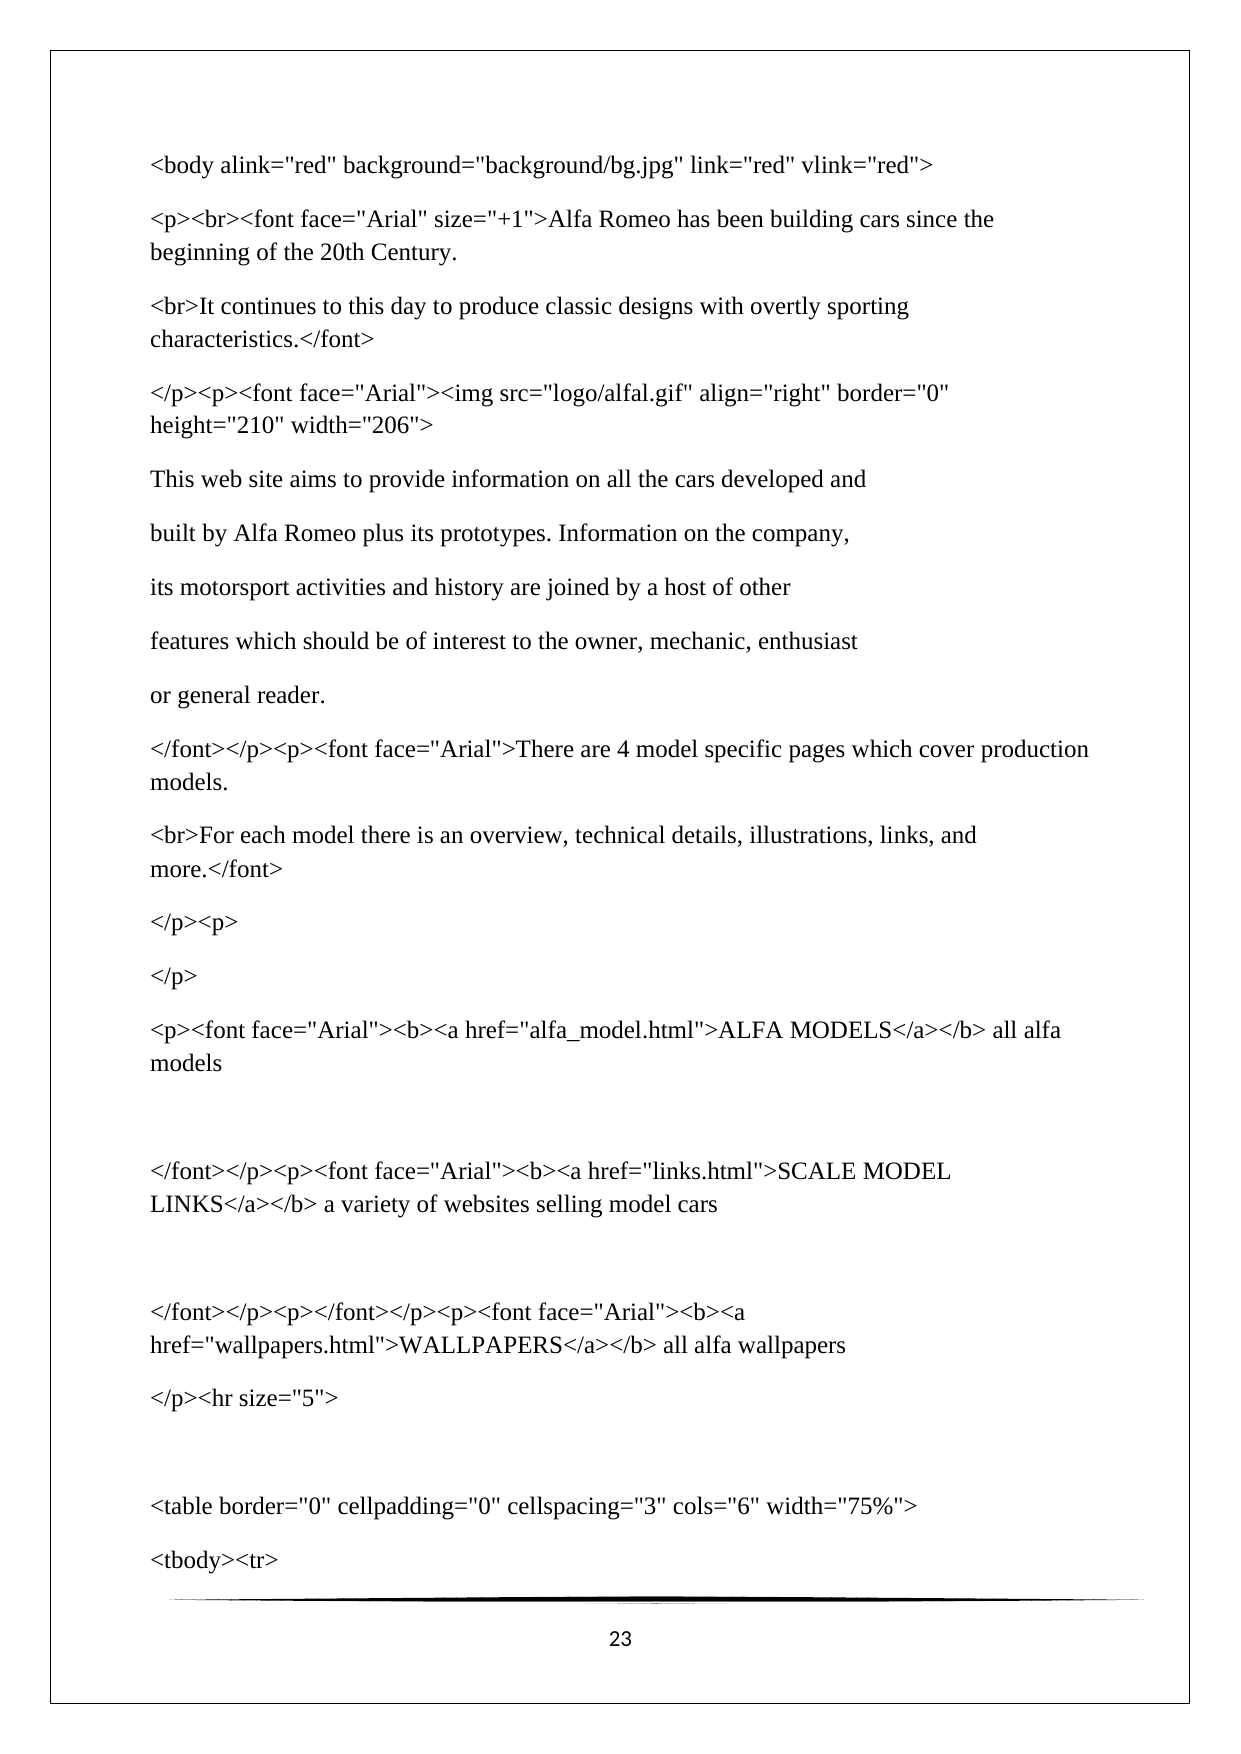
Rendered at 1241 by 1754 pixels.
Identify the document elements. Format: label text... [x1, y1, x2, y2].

text </font></p><p></font></p><p><font face="Arial"><b><a href="wallpapers.html">WALLPAPERS</a></b> all alfa wallpapers [150, 1297, 1090, 1358]
text features which should be of interest to the owner, mechanic, enthusiast [150, 626, 1090, 655]
text or general reader. [150, 680, 1090, 709]
text </p><p> [150, 907, 1090, 936]
text <p><font face="Arial"><b><a href="alfa_model.html">ALFA MODELS</a></b> all alfa models [150, 1015, 1090, 1077]
text built by Alfa Romeo plus its prototypes. Information on the company, [150, 518, 1090, 547]
text <p><br><font face="Arial" size="+1">Alfa Romeo has been building cars since the beginning of the 20th Century. [150, 204, 1090, 266]
text </p> [150, 961, 1090, 990]
text </font></p><p><font face="Arial">There are 4 model specific pages which cover production models. [150, 734, 1090, 796]
text </p><hr size="5"> [150, 1383, 1090, 1412]
picture [168, 1596, 1144, 1604]
text <br>It continues to this day to produce classic designs with overtly sporting characteristics.</font> [150, 291, 1090, 352]
text its motorsport activities and history are joined by a host of other [150, 572, 1090, 601]
text </p><p><font face="Arial"><img src="logo/alfal.gif" align="right" border="0" height="210" width="206"> [150, 378, 1090, 439]
text <tbody><tr> [150, 1545, 1090, 1574]
text <table border="0" cellpadding="0" cellspacing="3" cols="6" width="75%"> [150, 1491, 1090, 1520]
text <body alink="red" background="background/bg.jpg" link="red" vlink="red"> [150, 150, 1090, 179]
text This web site aims to provide information on all the cars developed and [150, 464, 1090, 493]
text <br>For each model there is an overview, technical details, illustrations, links, and more.</font> [150, 821, 1090, 882]
text </font></p><p><font face="Arial"><b><a href="links.html">SCALE MODEL LINKS</a></b> a variety of websites selling model cars [150, 1156, 1090, 1218]
